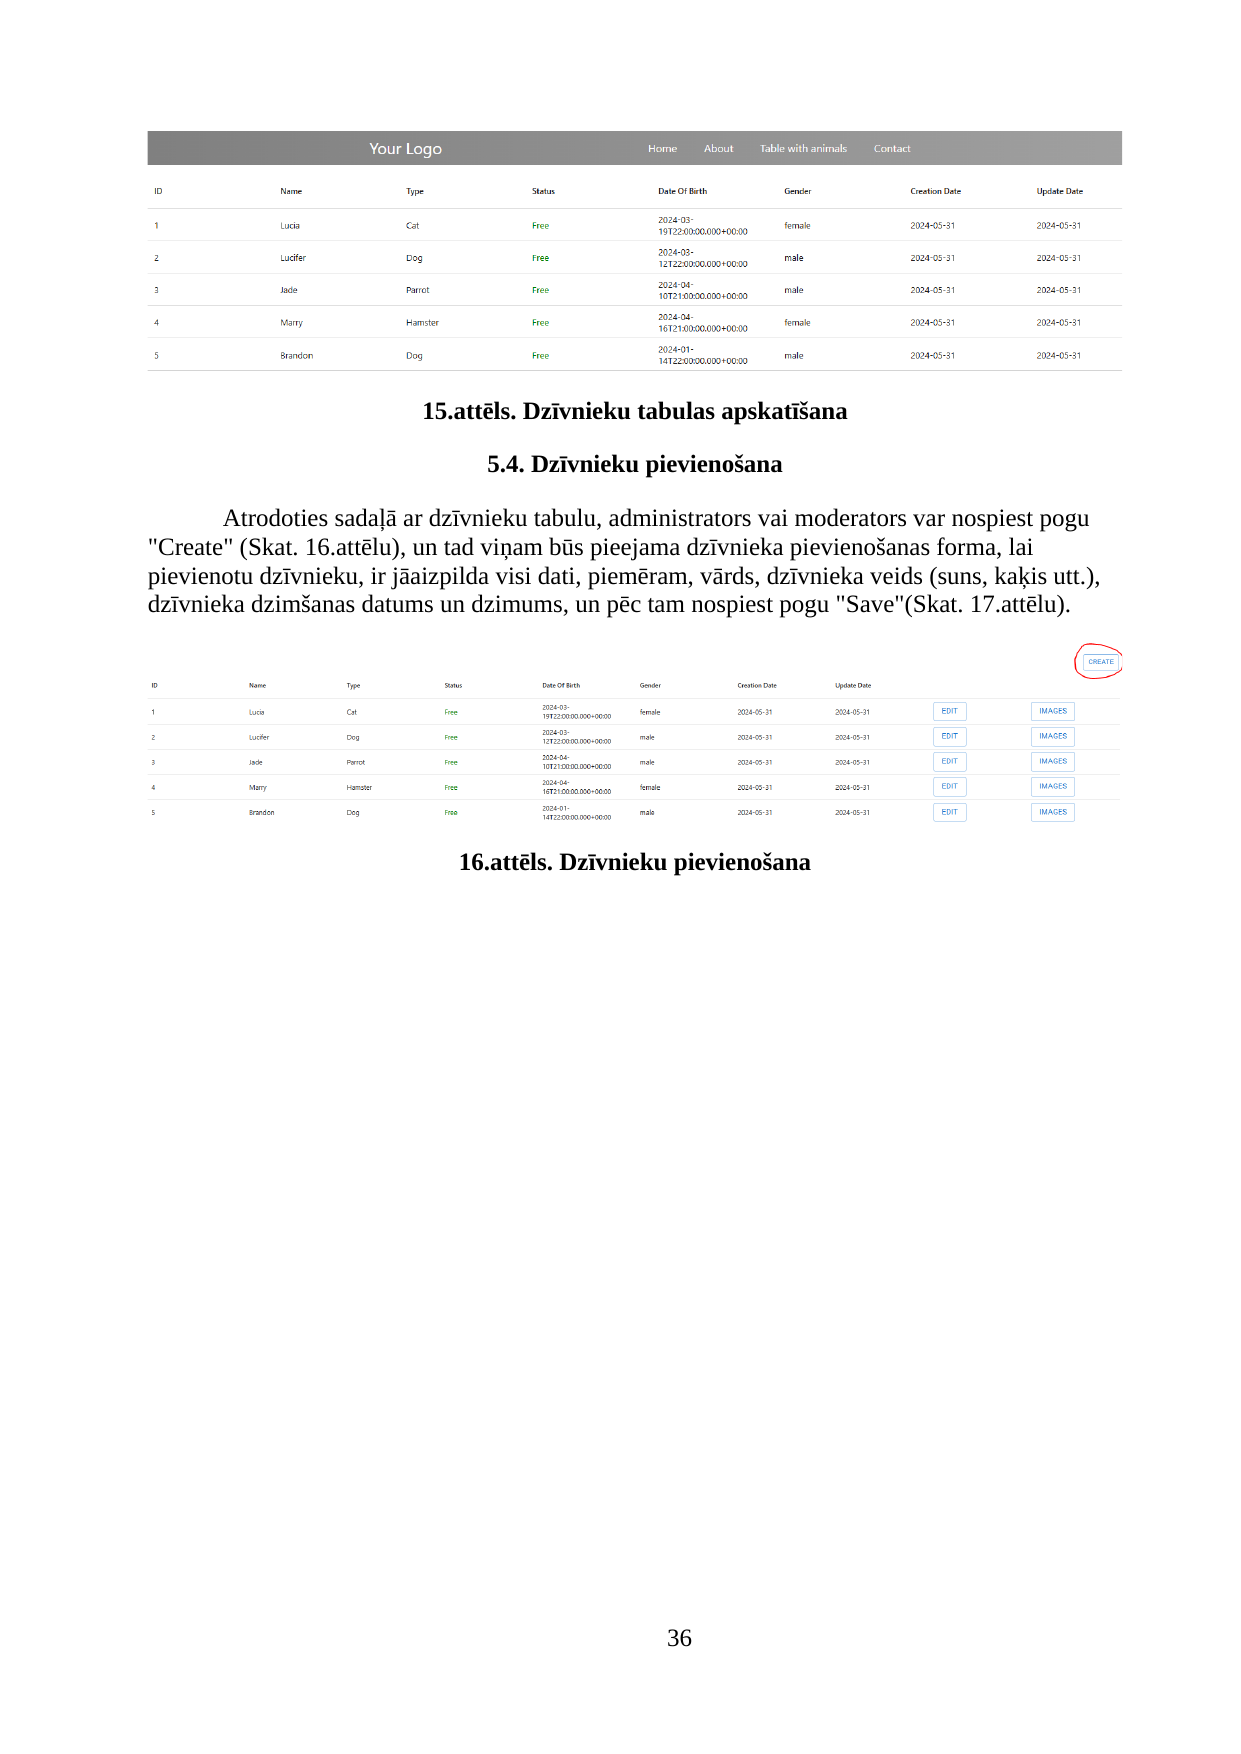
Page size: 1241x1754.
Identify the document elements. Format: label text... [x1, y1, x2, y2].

subtitle 15.attēls. Dzīvnieku tabulas apskatīšana [148, 396, 1122, 424]
subtitle Atrodoties sadaļā ar dzīvnieku tabulu, administrators vai moderators var nospiest pogu "Create" (Skat. 16.attēlu), un tad viņam būs pieejama dzīvnieka pievienošanas forma, lai pievienotu dzīvnieku, ir jāaizpilda visi dati, piemēram, vārds, dzīvnieka veids (suns, kaķis utt.), dzīvnieka dzimšanas datums un dzimums, un pēc tam nospiest pogu "Save"(Skat. 17.attēlu). [148, 503, 1122, 618]
subtitle 5.4. Dzīvnieku pievienošana [148, 449, 1122, 478]
picture [147, 131, 1123, 371]
picture [147, 643, 1123, 823]
subtitle 16.attēls. Dzīvnieku pievienošana [148, 847, 1122, 876]
